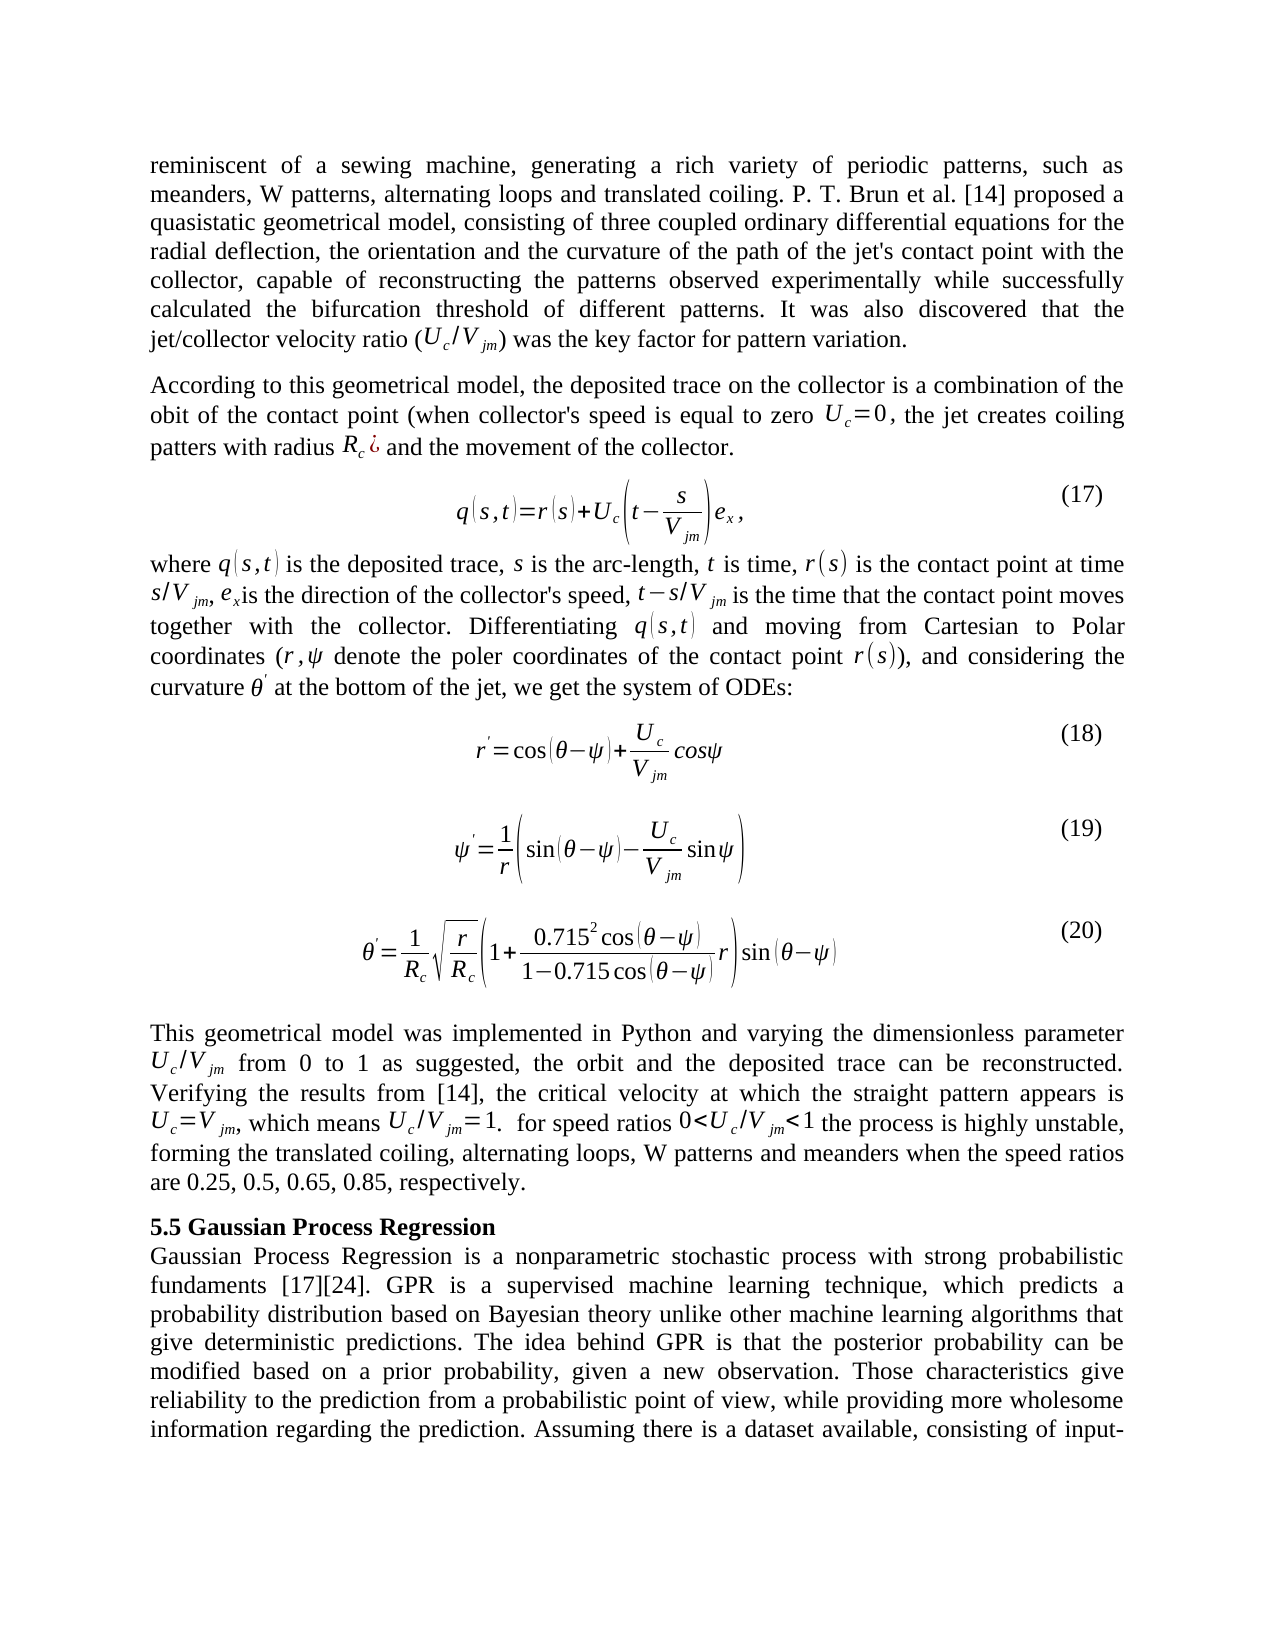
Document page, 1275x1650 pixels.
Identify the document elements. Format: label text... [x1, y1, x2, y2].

table_cell [150, 915, 1049, 1018]
text According to this geometrical model, the deposited trace on the collector is a combination of the obit of the contact point (when collector's speed is equal to zero the jet creates coiling patters with radius and the movement of the collector. [150, 371, 1125, 462]
table_header [150, 718, 1049, 813]
text where is the deposited trace, is the arc-length, is time, is the contact point at time , is the direction of the collector's speed, is the time that the contact point moves together with the collector. Differentiating and moving from Cartesian to Polar coordinates ( denote the poler coordinates of the contact point ), and considering the curvature at the bottom of the jet, we get the system of ODEs: [150, 548, 1125, 702]
table_header (18) [1049, 718, 1124, 813]
table_cell (19) [1049, 813, 1124, 915]
table_cell (20) [1049, 915, 1124, 1018]
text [150, 150, 1125, 354]
subtitle 5.5 Gaussian Process Regression [150, 1212, 1125, 1241]
table_cell [150, 813, 1049, 915]
text This geometrical model was implemented in Python and varying the dimensionless parameter from 0 to 1 as suggested, the orbit and the deposited trace can be reconstructed. Verifying the results from [14], the critical velocity at which the straight pattern appears is , which means . for speed ratios the process is highly unstable, forming the translated coiling, alternating loops, W patterns and meanders when the speed ratios are 0.25, 0.5, 0.65, 0.85, respectively. [150, 1018, 1125, 1196]
table_header (17) [1050, 479, 1124, 548]
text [150, 1241, 1125, 1442]
table_header [150, 479, 1050, 548]
